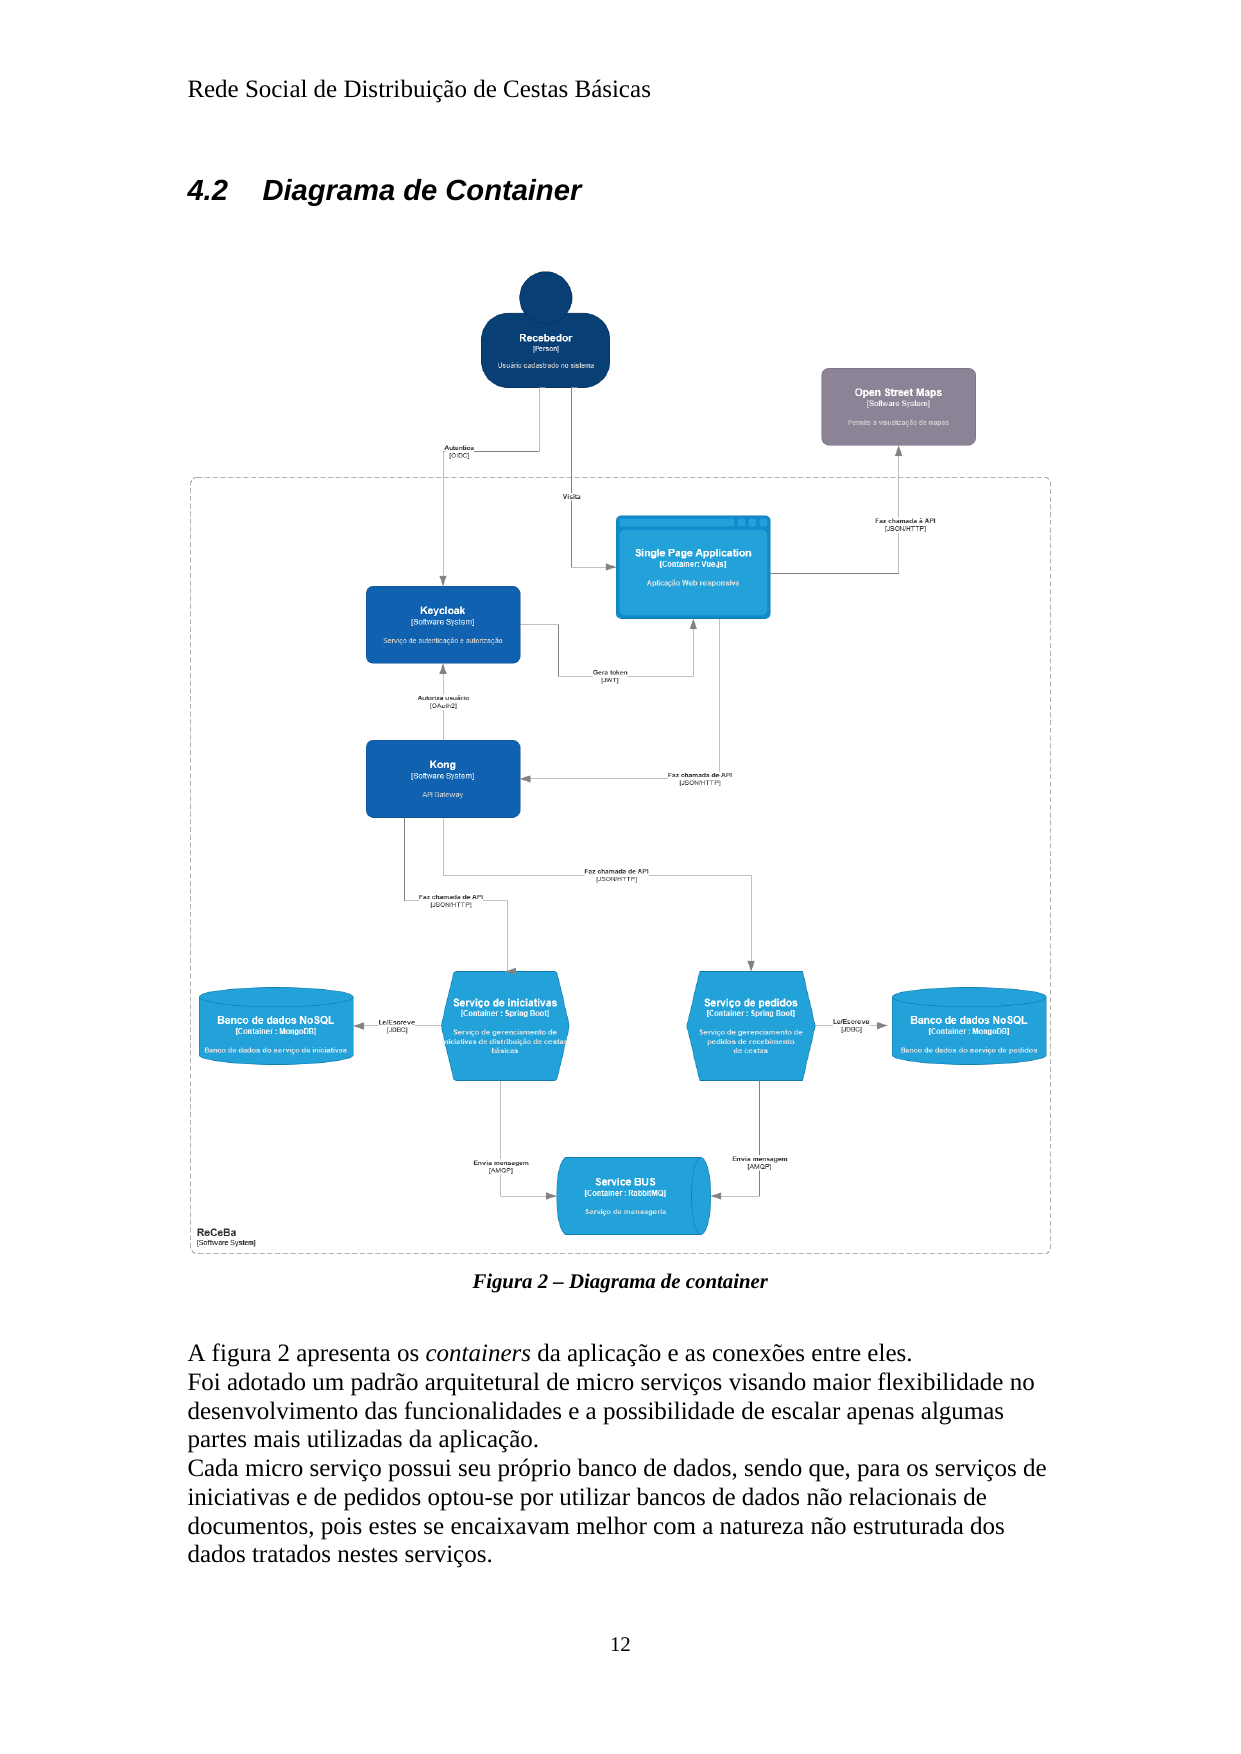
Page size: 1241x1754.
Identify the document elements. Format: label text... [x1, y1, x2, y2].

text A figura 2 apresenta os containers da aplicação e as conexões entre eles. [187, 1338, 1053, 1367]
text Cada micro serviço possui seu próprio banco de dados, sendo que, para os serviços de iniciativas e de pedidos optou-se por utilizar bancos de dados não relacionais de documentos, pois estes se encaixavam melhor com a natureza não estruturada dos dados tratados nestes serviços. [187, 1453, 1053, 1568]
text Foi adotado um padrão arquitetural de micro serviços visando maior flexibilidade no desenvolvimento das funcionalidades e a possibilidade de escalar apenas algumas partes mais utilizadas da aplicação. [187, 1367, 1053, 1453]
subtitle 4.2 Diagrama de Container [187, 173, 1053, 206]
picture [187, 268, 1054, 1257]
text Figura 2 – Diagrama de container [187, 1269, 1053, 1293]
